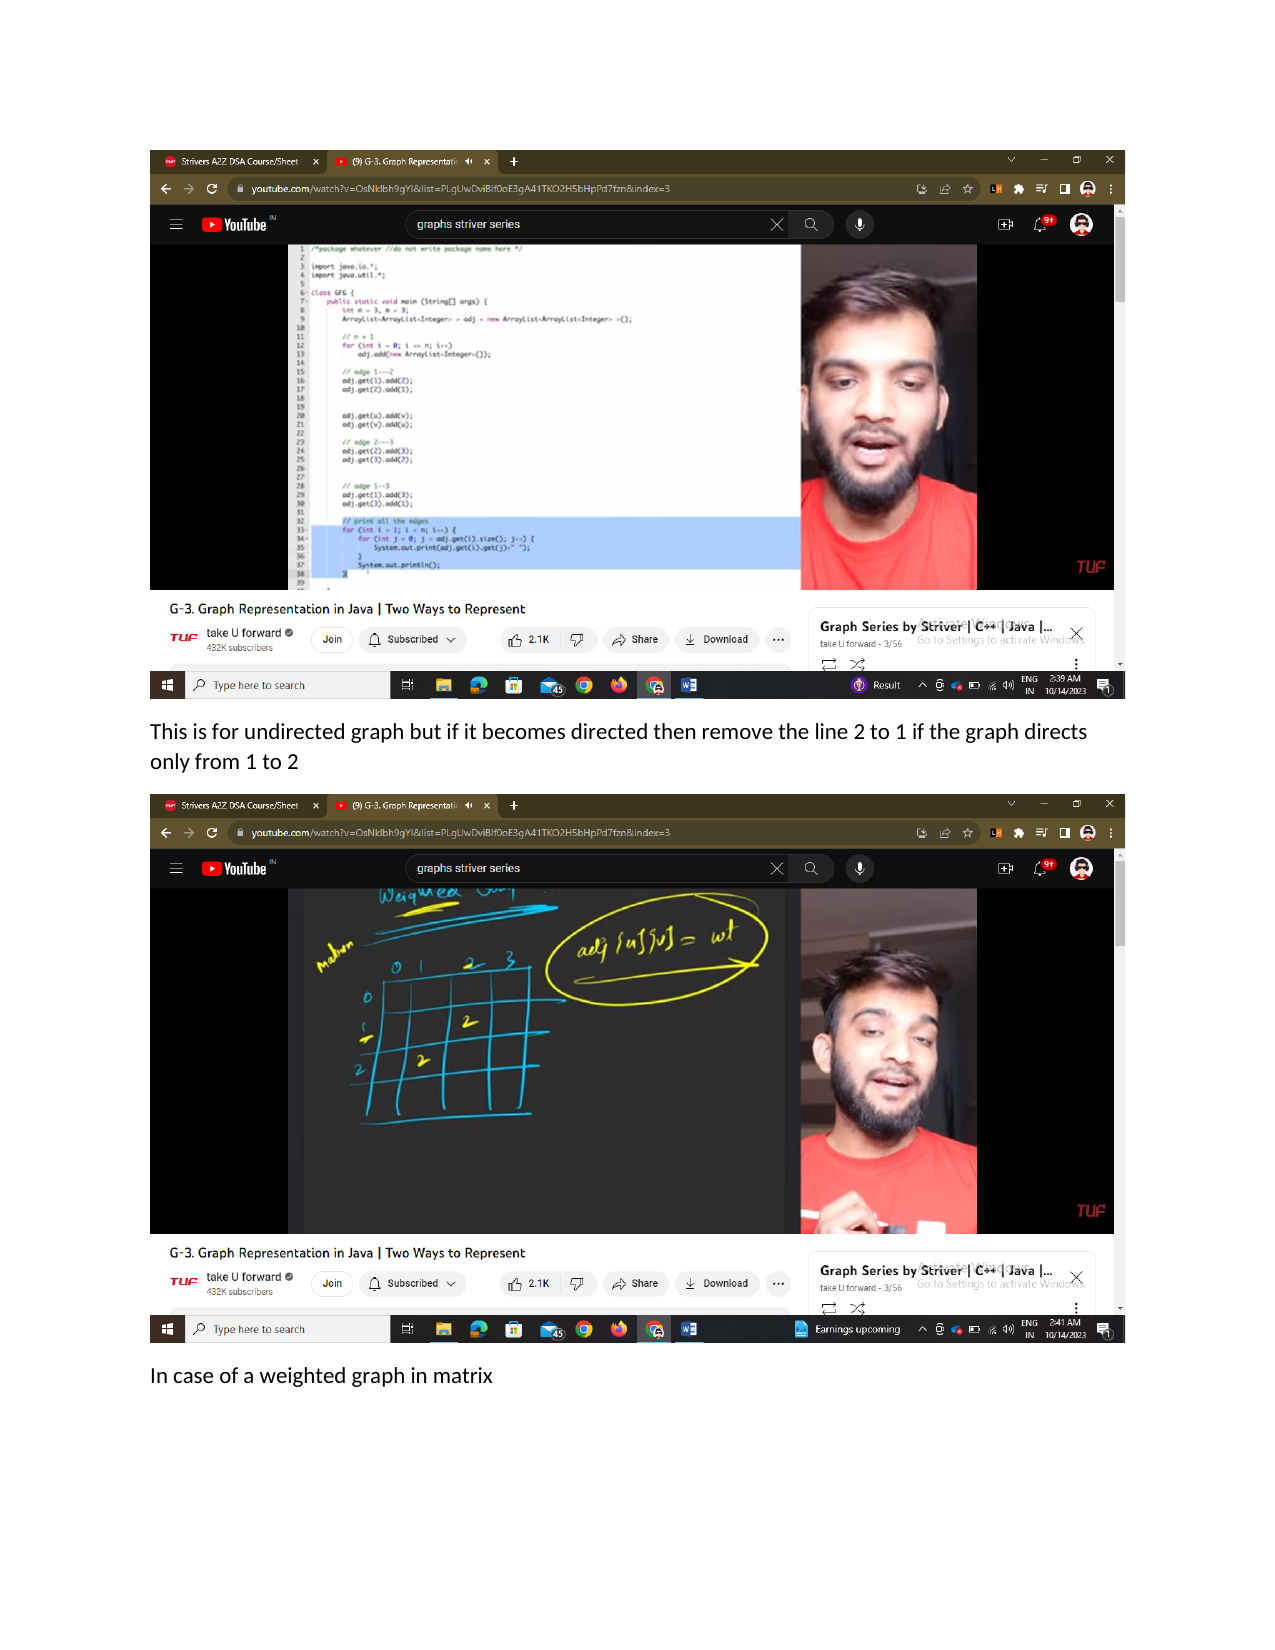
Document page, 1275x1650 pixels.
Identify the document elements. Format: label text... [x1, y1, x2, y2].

picture [150, 794, 1125, 1343]
picture [150, 150, 1125, 699]
text In case of a weighted graph in matrix [150, 1361, 1125, 1389]
text This is for undirected graph but if it becomes directed then remove the line 2 to 1 if the graph directs only from 1 to 2 [150, 717, 1125, 775]
